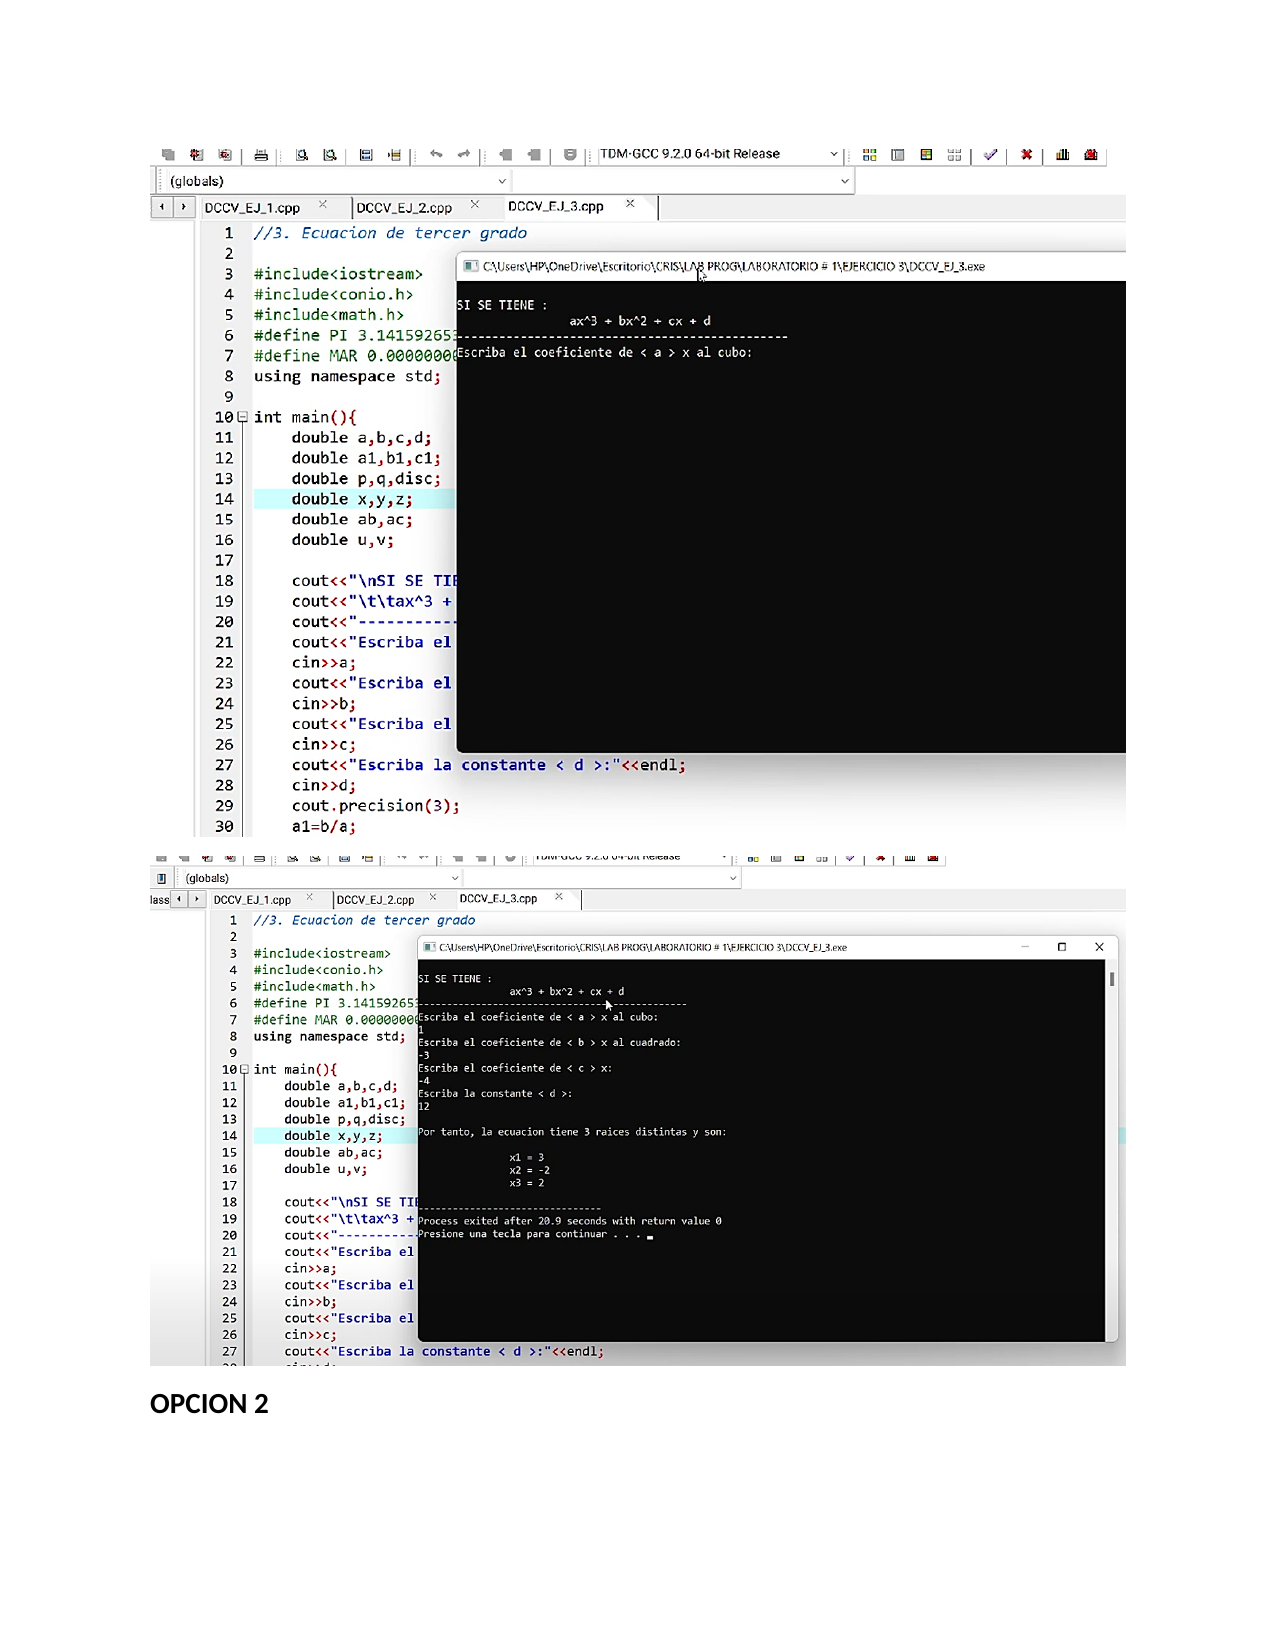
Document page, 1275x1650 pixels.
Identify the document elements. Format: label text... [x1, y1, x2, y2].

text OPCION 2 [150, 1385, 1125, 1420]
picture [150, 856, 1126, 1366]
picture [150, 149, 1126, 837]
